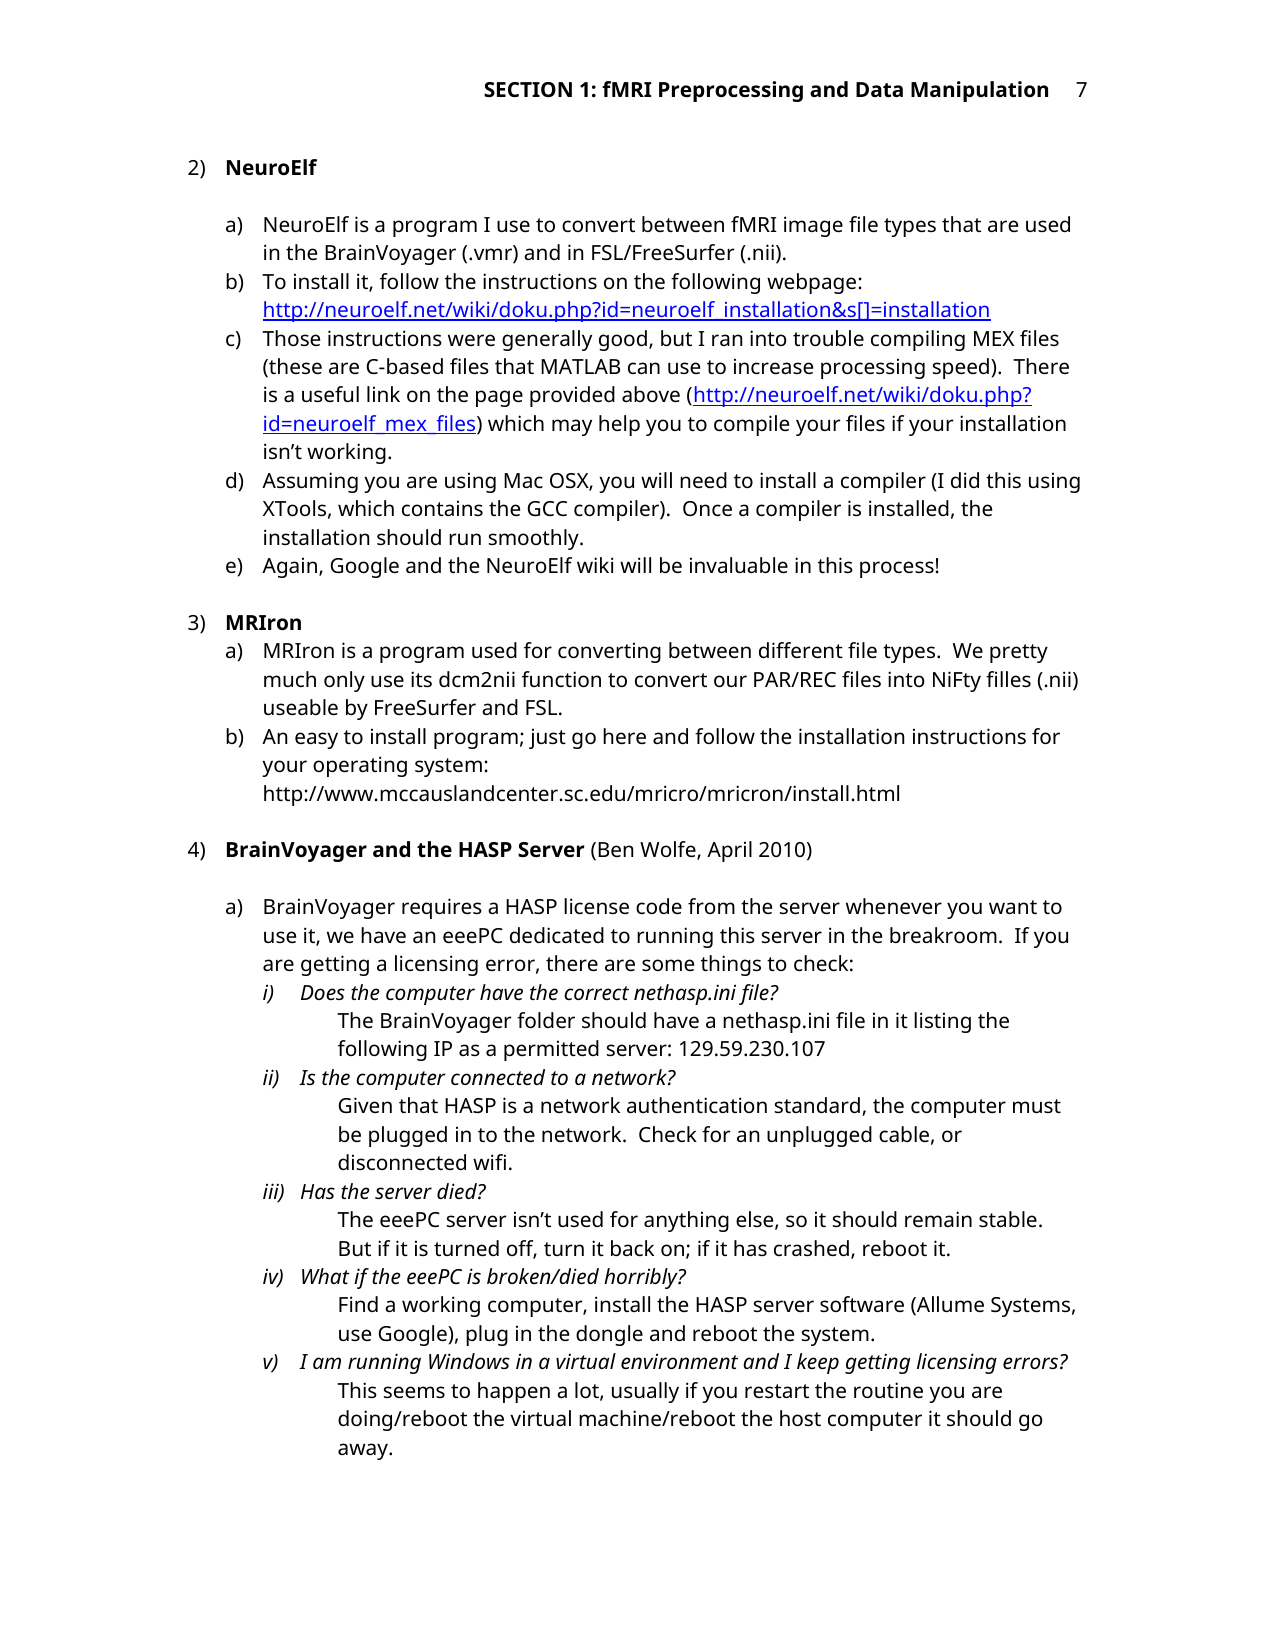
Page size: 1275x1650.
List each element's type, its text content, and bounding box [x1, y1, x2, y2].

list BrainVoyager and the HASP Server (Ben Wolfe, April 2010) [187, 836, 1087, 864]
list Again, Google and the NeuroElf wiki will be invaluable in this process! [225, 551, 1087, 579]
list NeuroElf [187, 153, 1087, 181]
list To install it, follow the instructions on the following webpage: http://neuroelf.net/wiki/doku.php?id=neuroelf_installation&s[]=installation [225, 267, 1087, 324]
text Find a working computer, install the HASP server software (Allume Systems, use Google), plug in the dongle and reboot the system. [337, 1291, 1087, 1347]
text The eeePC server isn’t used for anything else, so it should remain stable. But if it is turned off, turn it back on; if it has crashed, reboot it. [337, 1205, 1087, 1262]
list MRIron is a program used for converting between different file types. We pretty much only use its dcm2nii function to convert our PAR/REC files into NiFty filles (.nii) useable by FreeSurfer and FSL. [225, 636, 1087, 722]
text Given that HASP is a network authentication standard, the computer must be plugged in to the network. Check for an unplugged cable, or disconnected wifi. [337, 1091, 1087, 1177]
list Has the server died? [262, 1177, 1087, 1205]
list Assuming you are using Mac OSX, you will need to install a compiler (I did this using XTools, which contains the GCC compiler). Once a compiler is installed, the installation should run smoothly. [225, 466, 1087, 551]
list I am running Windows in a virtual environment and I keep getting licensing errors? [262, 1347, 1087, 1376]
list Does the computer have the correct nethasp.ini file? [262, 978, 1087, 1006]
text The BrainVoyager folder should have a nethasp.ini file in it listing the following IP as a permitted server: 129.59.230.107 [337, 1006, 1087, 1063]
list Is the computer connected to a network? [262, 1063, 1087, 1091]
list NeuroElf is a program I use to convert between fMRI image file types that are used in the BrainVoyager (.vmr) and in FSL/FreeSurfer (.nii). [225, 210, 1087, 267]
list MRIron [187, 608, 1087, 636]
list An easy to install program; just go here and follow the installation instructions for your operating system: http://www.mccauslandcenter.sc.edu/mricro/mricron/install.html [225, 722, 1087, 807]
text This seems to happen a lot, usually if you restart the routine you are doing/reboot the virtual machine/reboot the host computer it should go away. [337, 1376, 1087, 1461]
list Those instructions were generally good, but I ran into trouble compiling MEX files (these are C-based files that MATLAB can use to increase processing speed). There is a useful link on the page provided above (http://neuroelf.net/wiki/doku.php?id=neuroelf_mex_files) which may help you to compile your files if your installation isn’t working. [225, 324, 1087, 466]
list BrainVoyager requires a HASP license code from the server whenever you want to use it, we have an eeePC dedicated to running this server in the breakroom. If you are getting a licensing error, there are some things to check: [225, 892, 1087, 978]
list What if the eeePC is broken/died horribly? [262, 1262, 1087, 1291]
